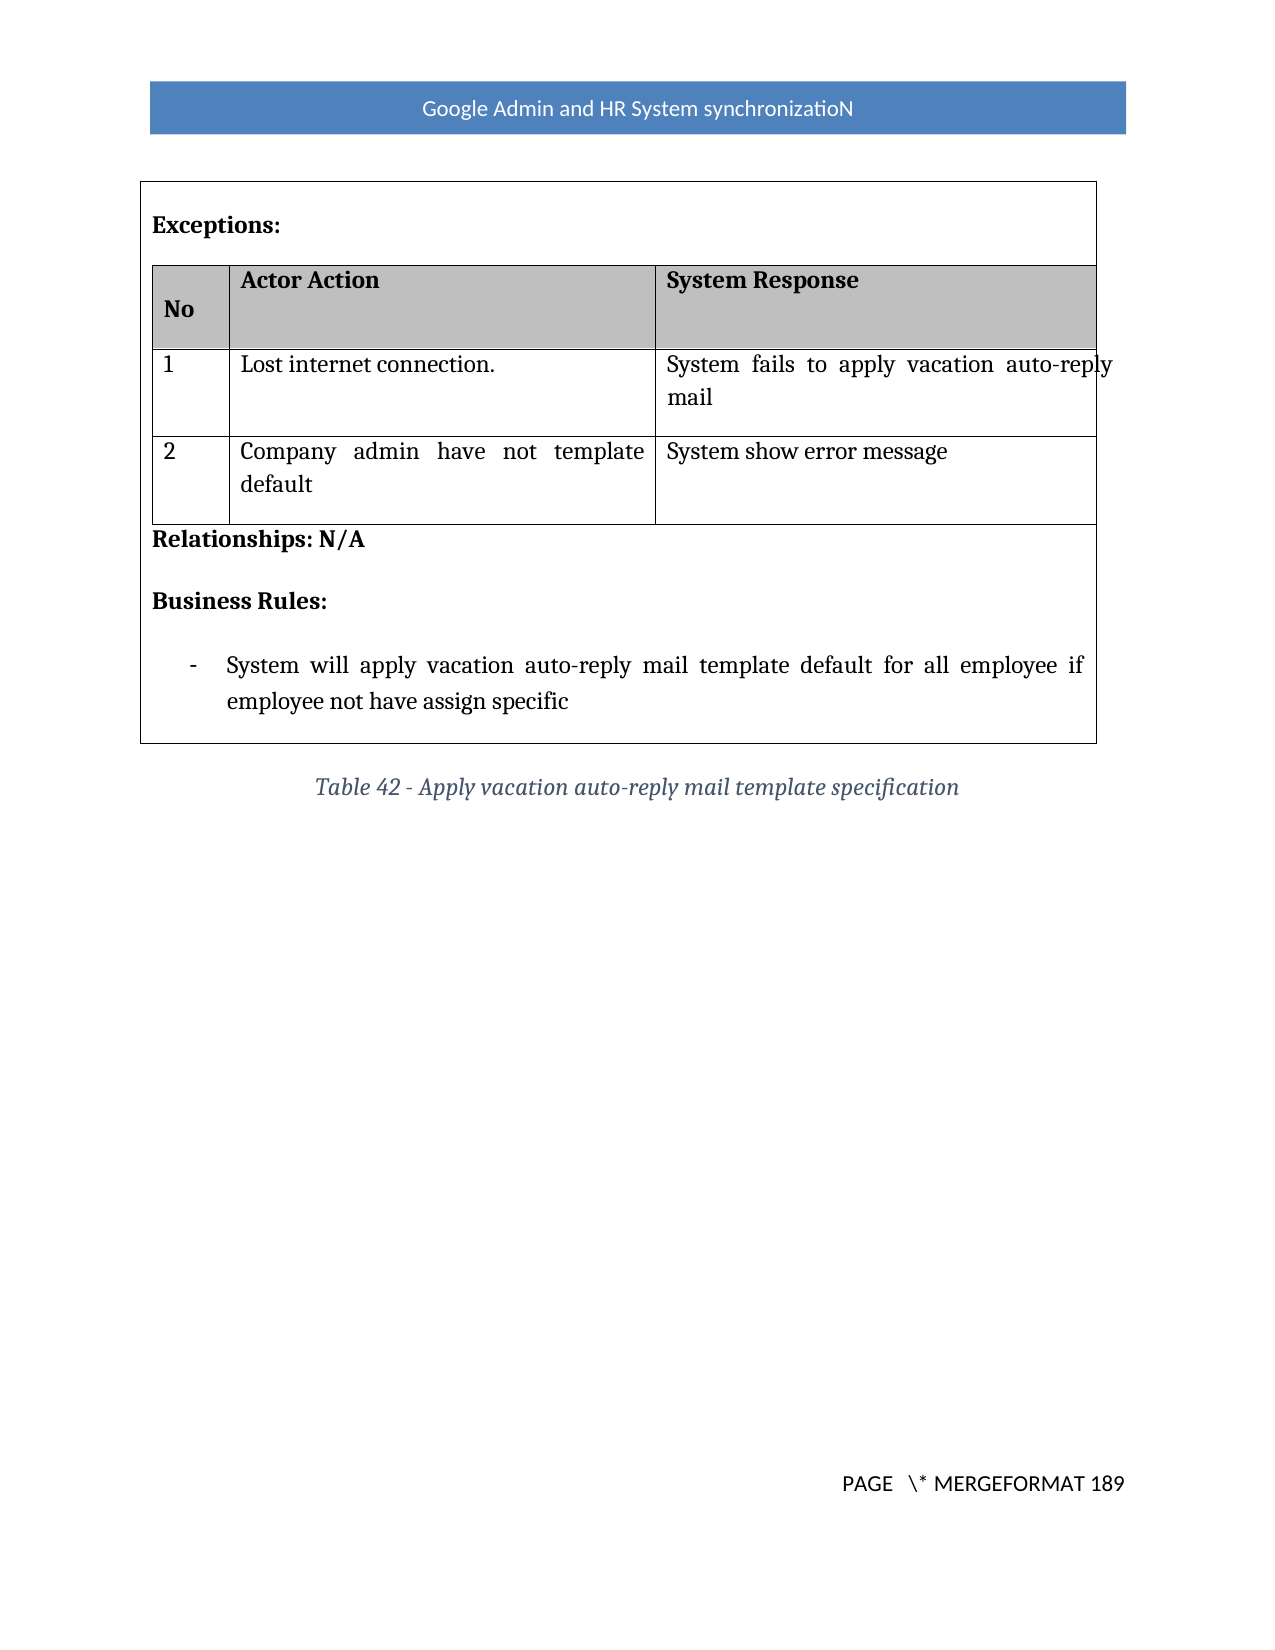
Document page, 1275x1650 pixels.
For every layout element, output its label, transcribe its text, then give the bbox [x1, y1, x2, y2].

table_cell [141, 182, 1096, 743]
text Table 42 - Apply vacation auto-reply mail template specification [150, 773, 1125, 802]
